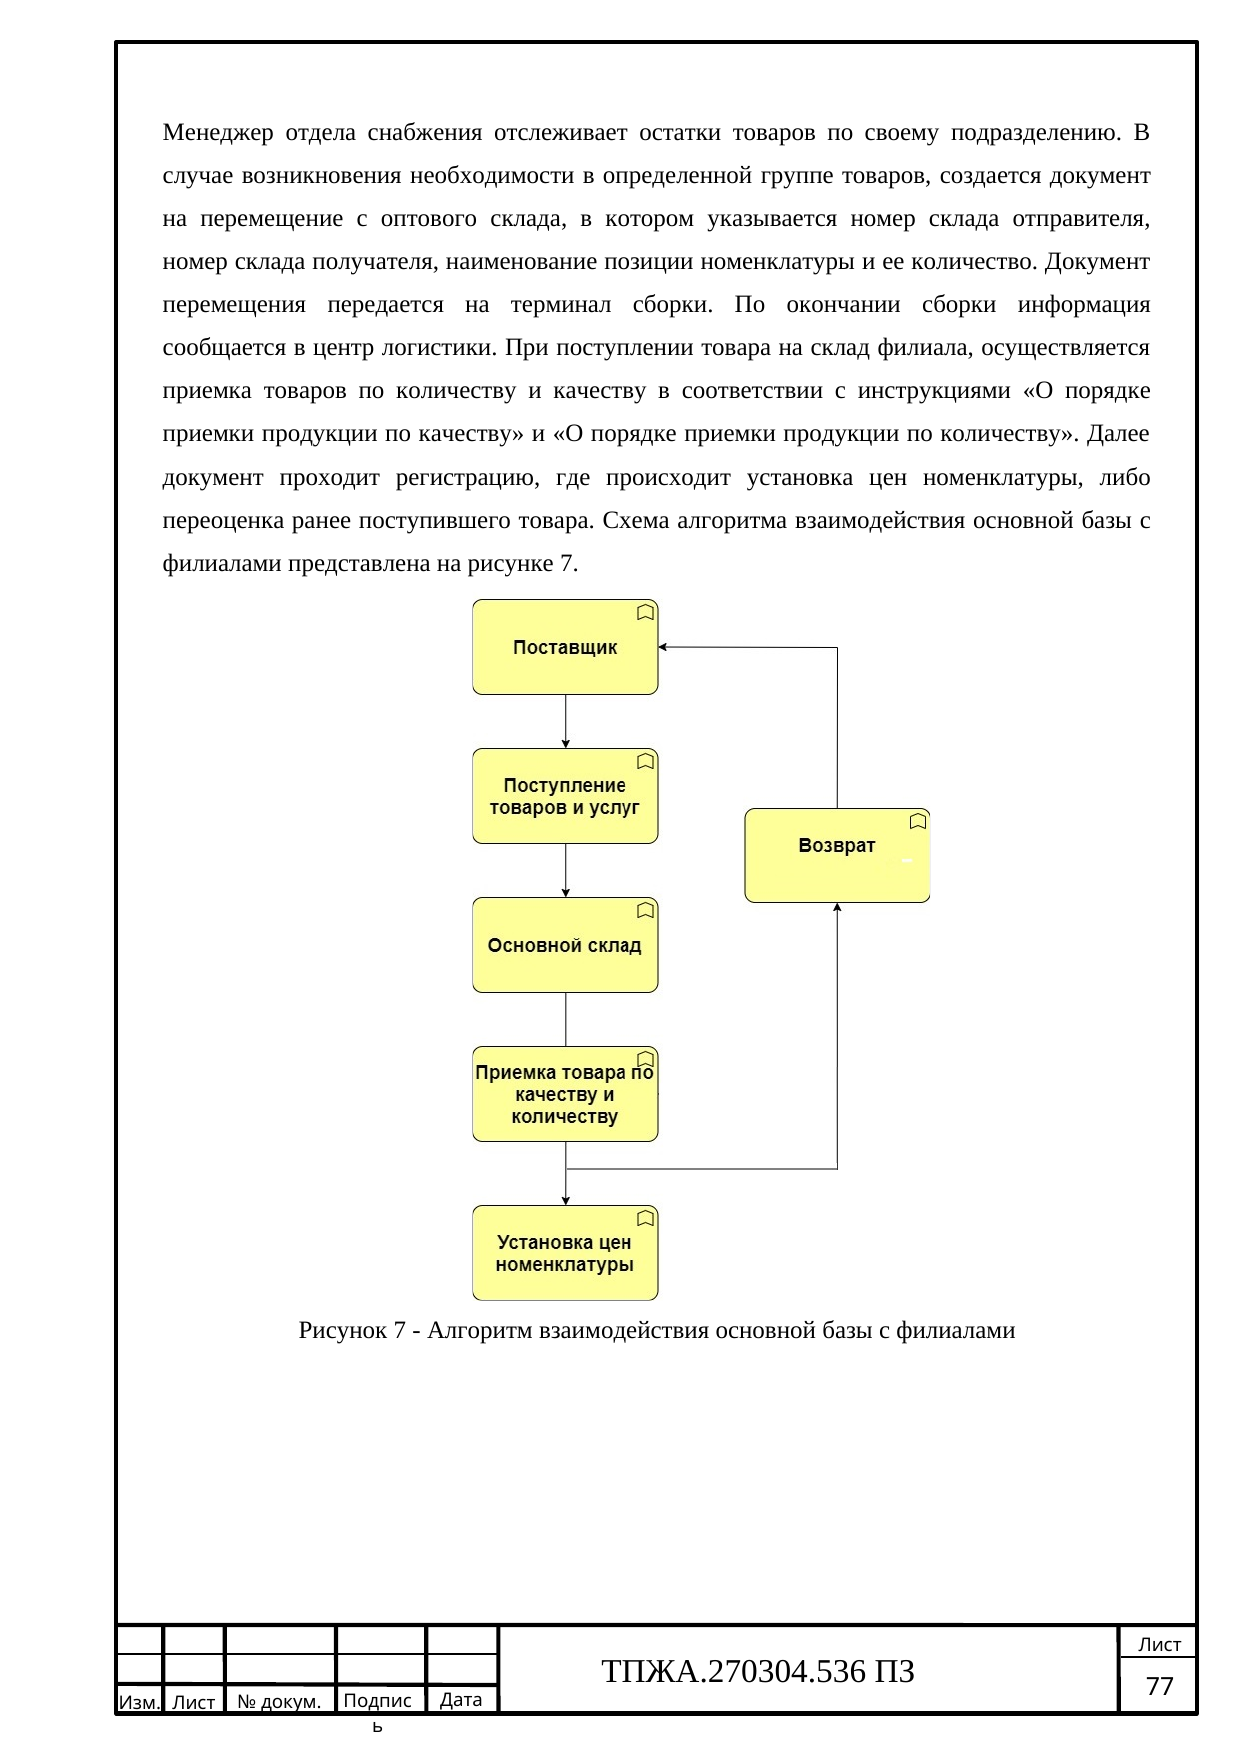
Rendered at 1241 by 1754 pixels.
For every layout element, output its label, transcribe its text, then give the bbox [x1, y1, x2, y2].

picture [472, 591, 931, 1301]
text Менеджер отдела снабжения отслеживает остатки товаров по своему подразделению. В случае возникновения необходимости в определенной группе товаров, создается документ на перемещение с оптового склада, в котором указывается номер склада отправителя, номер склада получателя, наименование позиции номенклатуры и ее количество. Документ перемещения передается на терминал сборки. По окончании сборки информация сообщается в центр логистики. При поступлении товара на склад филиала, осуществляется приемка товаров по количеству и качеству в соответствии с инструкциями «О порядке приемки продукции по качеству» и «О порядке приемки продукции по количеству». Далее документ проходит регистрацию, где происходит установка цен номенклатуры, либо переоценка ранее поступившего товара. Схема алгоритма взаимодействия основной базы с филиалами представлена на рисунке 7. [162, 117, 1152, 577]
text Рисунок 7 - Алгоритм взаимодействия основной базы с филиалами [162, 1315, 1152, 1343]
